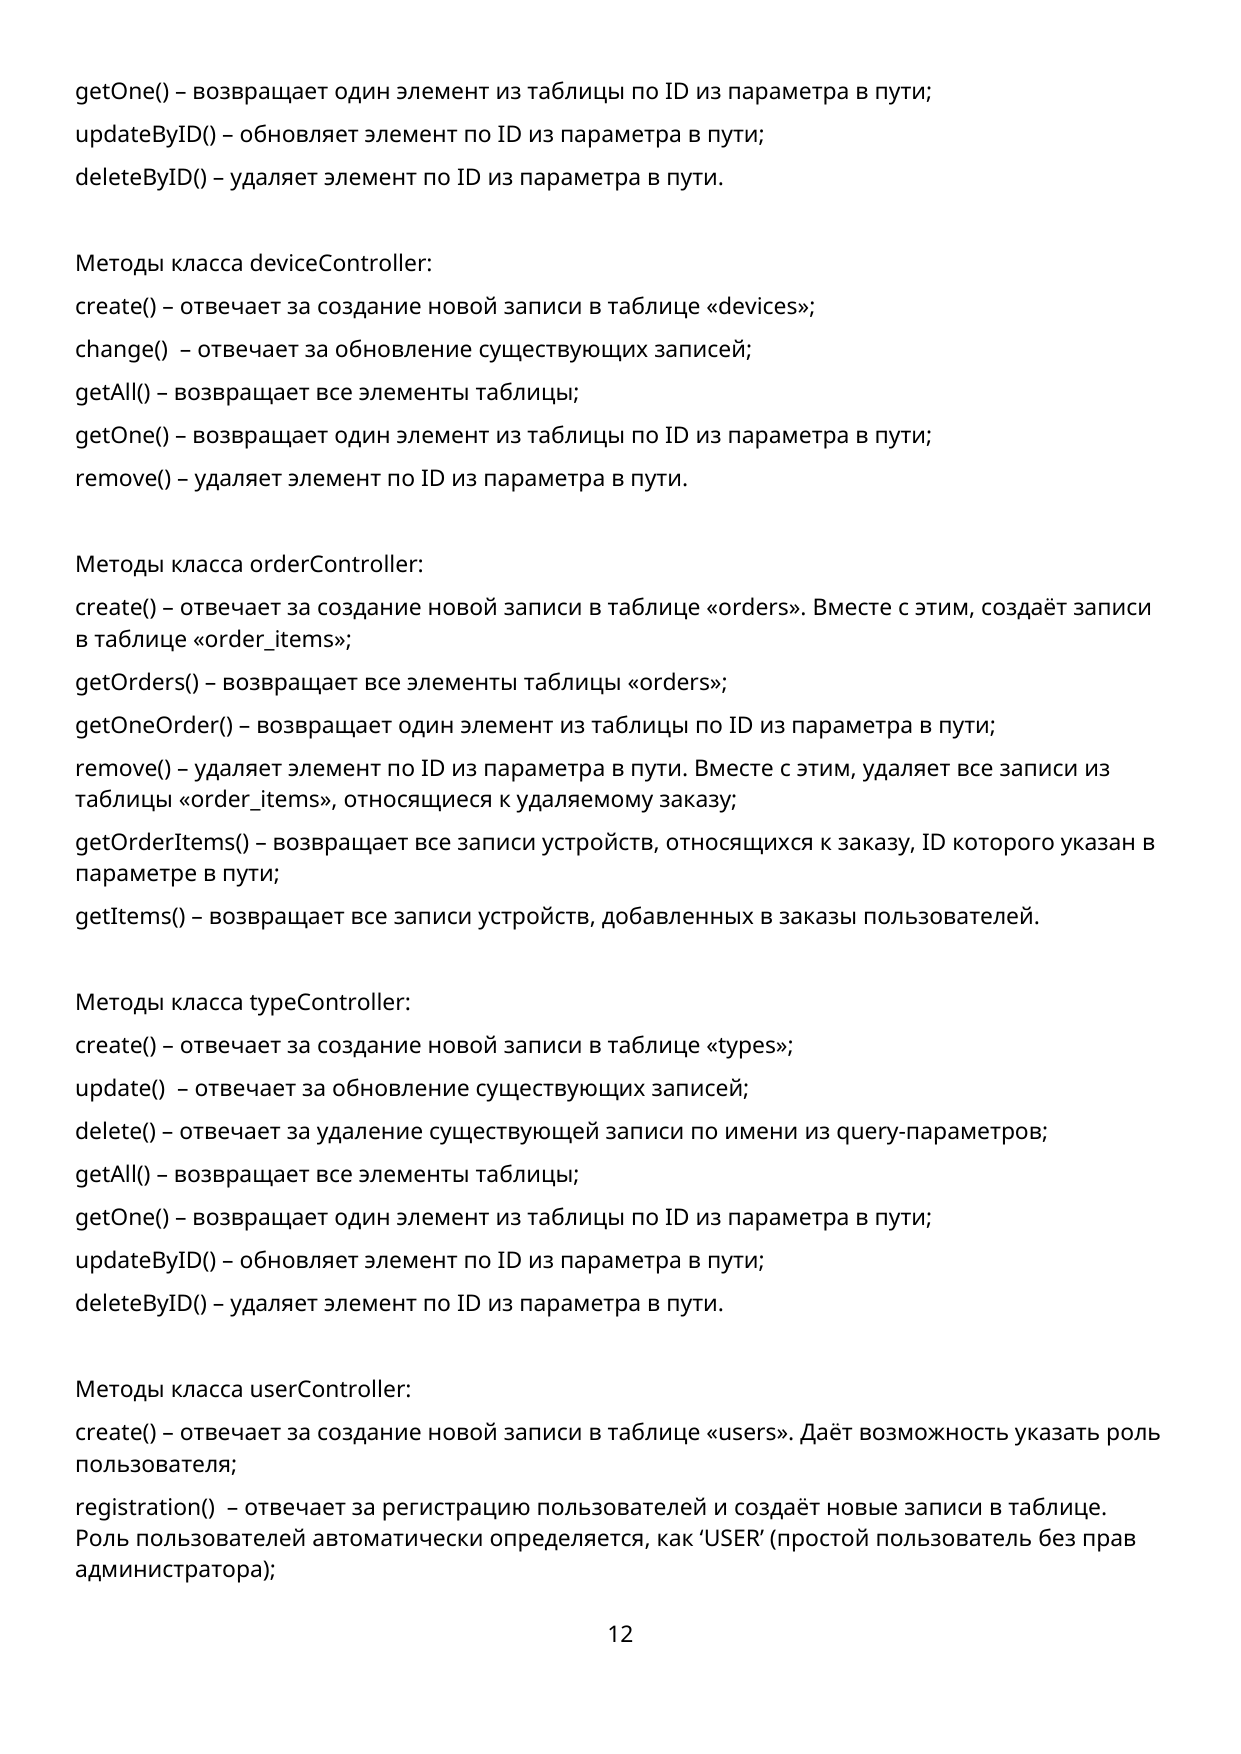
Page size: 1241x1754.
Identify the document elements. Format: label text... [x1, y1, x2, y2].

text updateByID() – обновляет элемент по ID из параметра в пути; [75, 118, 1165, 149]
text getOrders() – возвращает все элементы таблицы «orders»; [75, 666, 1165, 697]
text remove() – удаляет элемент по ID из параметра в пути. [75, 462, 1165, 493]
text update() – отвечает за обновление существующих записей; [75, 1072, 1165, 1103]
text getOne() – возвращает один элемент из таблицы по ID из параметра в пути; [75, 419, 1165, 450]
text getOrderItems() – возвращает все записи устройств, относящихся к заказу, ID которого указан в параметре в пути; [75, 826, 1165, 888]
text getOne() – возвращает один элемент из таблицы по ID из параметра в пути; [75, 75, 1165, 106]
text getItems() – возвращает все записи устройств, добавленных в заказы пользователей. [75, 900, 1165, 931]
text getOneOrder() – возвращает один элемент из таблицы по ID из параметра в пути; [75, 708, 1165, 740]
text create() – отвечает за создание новой записи в таблице «users». Даёт возможность указать роль пользователя; [75, 1416, 1165, 1479]
text registration() – отвечает за регистрацию пользователей и создаёт новые записи в таблице. Роль пользователей автоматически определяется, как ‘USER’ (простой пользователь без прав администратора); [75, 1491, 1165, 1584]
text getOne() – возвращает один элемент из таблицы по ID из параметра в пути; [75, 1201, 1165, 1232]
text Методы класса deviceController: [75, 247, 1165, 278]
text Методы класса orderController: [75, 548, 1165, 579]
text delete() – отвечает за удаление существующей записи по имени из query-параметров; [75, 1115, 1165, 1146]
text create() – отвечает за создание новой записи в таблице «devices»; [75, 290, 1165, 321]
text deleteByID() – удаляет элемент по ID из параметра в пути. [75, 1287, 1165, 1318]
text deleteByID() – удаляет элемент по ID из параметра в пути. [75, 161, 1165, 192]
text change() – отвечает за обновление существующих записей; [75, 333, 1165, 364]
text updateByID() – обновляет элемент по ID из параметра в пути; [75, 1244, 1165, 1276]
text getAll() – возвращает все элементы таблицы; [75, 376, 1165, 407]
text Методы класса typeController: [75, 986, 1165, 1017]
text create() – отвечает за создание новой записи в таблице «orders». Вместе с этим, создаёт записи в таблице «order_items»; [75, 591, 1165, 654]
text Методы класса userController: [75, 1373, 1165, 1404]
text remove() – удаляет элемент по ID из параметра в пути. Вместе с этим, удаляет все записи из таблицы «order_items», относящиеся к удаляемому заказу; [75, 752, 1165, 814]
text getAll() – возвращает все элементы таблицы; [75, 1158, 1165, 1189]
text create() – отвечает за создание новой записи в таблице «types»; [75, 1029, 1165, 1060]
